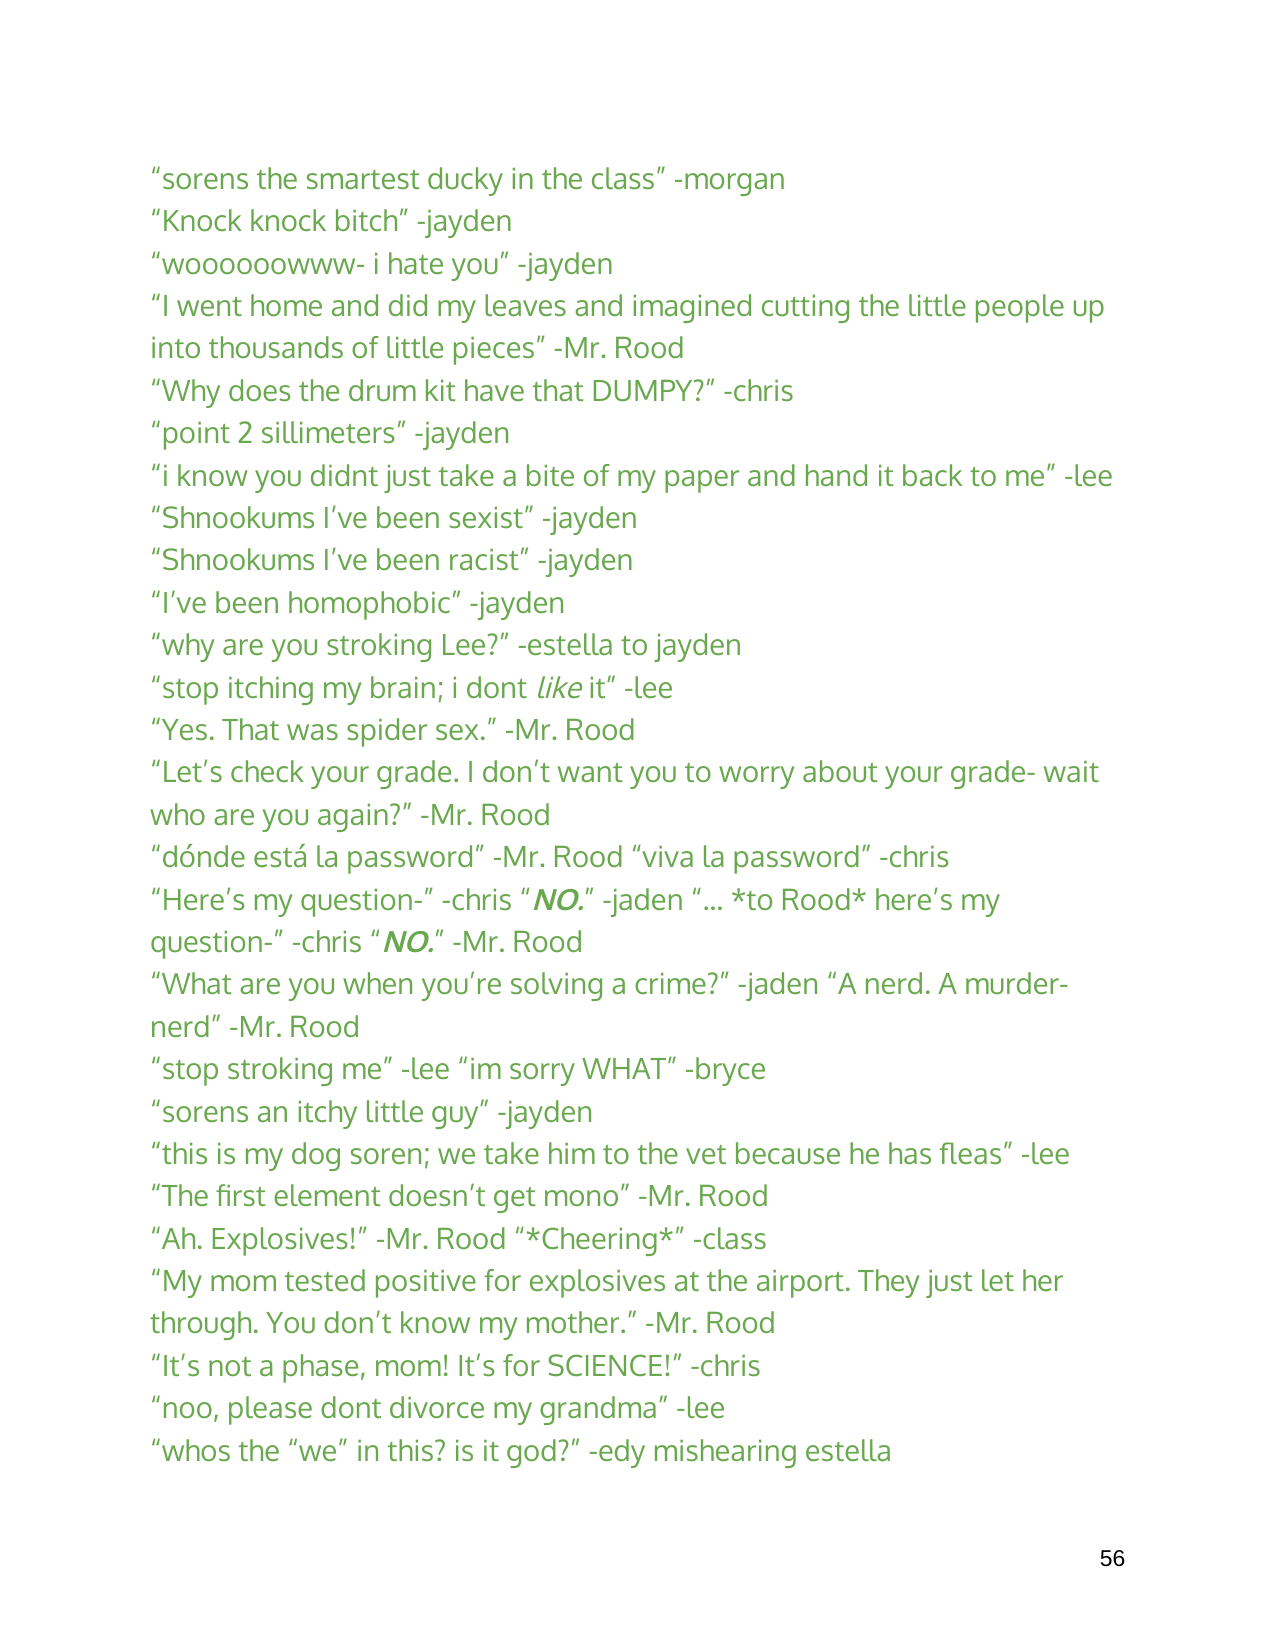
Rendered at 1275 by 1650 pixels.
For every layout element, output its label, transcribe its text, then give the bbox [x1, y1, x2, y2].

text “whos the “we” in this? is it god?” -edy mishearing estella [150, 1431, 1125, 1468]
text “I’ve been homophobic” -jayden [150, 583, 1125, 620]
text “sorens the smartest ducky in the class” -morgan [150, 159, 1125, 196]
text “I went home and did my leaves and imagined cutting the little people up into thousands of little pieces” -Mr. Rood [150, 286, 1125, 366]
text “noo, please dont divorce my grandma” -lee [150, 1389, 1125, 1426]
text “i know you didnt just take a bite of my paper and hand it back to me” -lee [150, 456, 1125, 493]
text “stop itching my brain; i dont like it” -lee [150, 668, 1125, 705]
text “stop stroking me” -lee “im sorry WHAT” -bryce [150, 1049, 1125, 1086]
text “What are you when you’re solving a crime?” -jaden “A nerd. A murder-nerd” -Mr. Rood [150, 965, 1125, 1044]
text “why are you stroking Lee?” -estella to jayden [150, 626, 1125, 662]
text “Let’s check your grade. I don’t want you to worry about your grade- wait who are you again?” -Mr. Rood [150, 753, 1125, 832]
text “Shnookums I’ve been racist” -jayden [150, 541, 1125, 578]
text “this is my dog soren; we take him to the vet because he has fleas” -lee [150, 1134, 1125, 1171]
text “sorens an itchy little guy” -jayden [150, 1092, 1125, 1129]
text “It’s not a phase, mom! It’s for SCIENCE!” -chris [150, 1346, 1125, 1383]
text “Ah. Explosives!” -Mr. Rood “*Cheering*” -class [150, 1219, 1125, 1256]
text “Why does the drum kit have that DUMPY?” -chris [150, 371, 1125, 408]
text “dónde está la password” -Mr. Rood “viva la password” -chris [150, 838, 1125, 874]
text “Yes. That was spider sex.” -Mr. Rood [150, 710, 1125, 747]
text “The first element doesn’t get mono” -Mr. Rood [150, 1177, 1125, 1214]
text “Shnookums I’ve been sexist” -jayden [150, 498, 1125, 535]
text “woooooowww- i hate you” -jayden [150, 244, 1125, 281]
text “Here’s my question-” -chris “NO.” -jaden “... *to Rood* here’s my question-” -chris “NO.” -Mr. Rood [150, 880, 1125, 959]
text “point 2 sillimeters” -jayden [150, 414, 1125, 451]
text “My mom tested positive for explosives at the airport. They just let her through. You don’t know my mother.” -Mr. Rood [150, 1262, 1125, 1341]
text “Knock knock bitch” -jayden [150, 202, 1125, 238]
